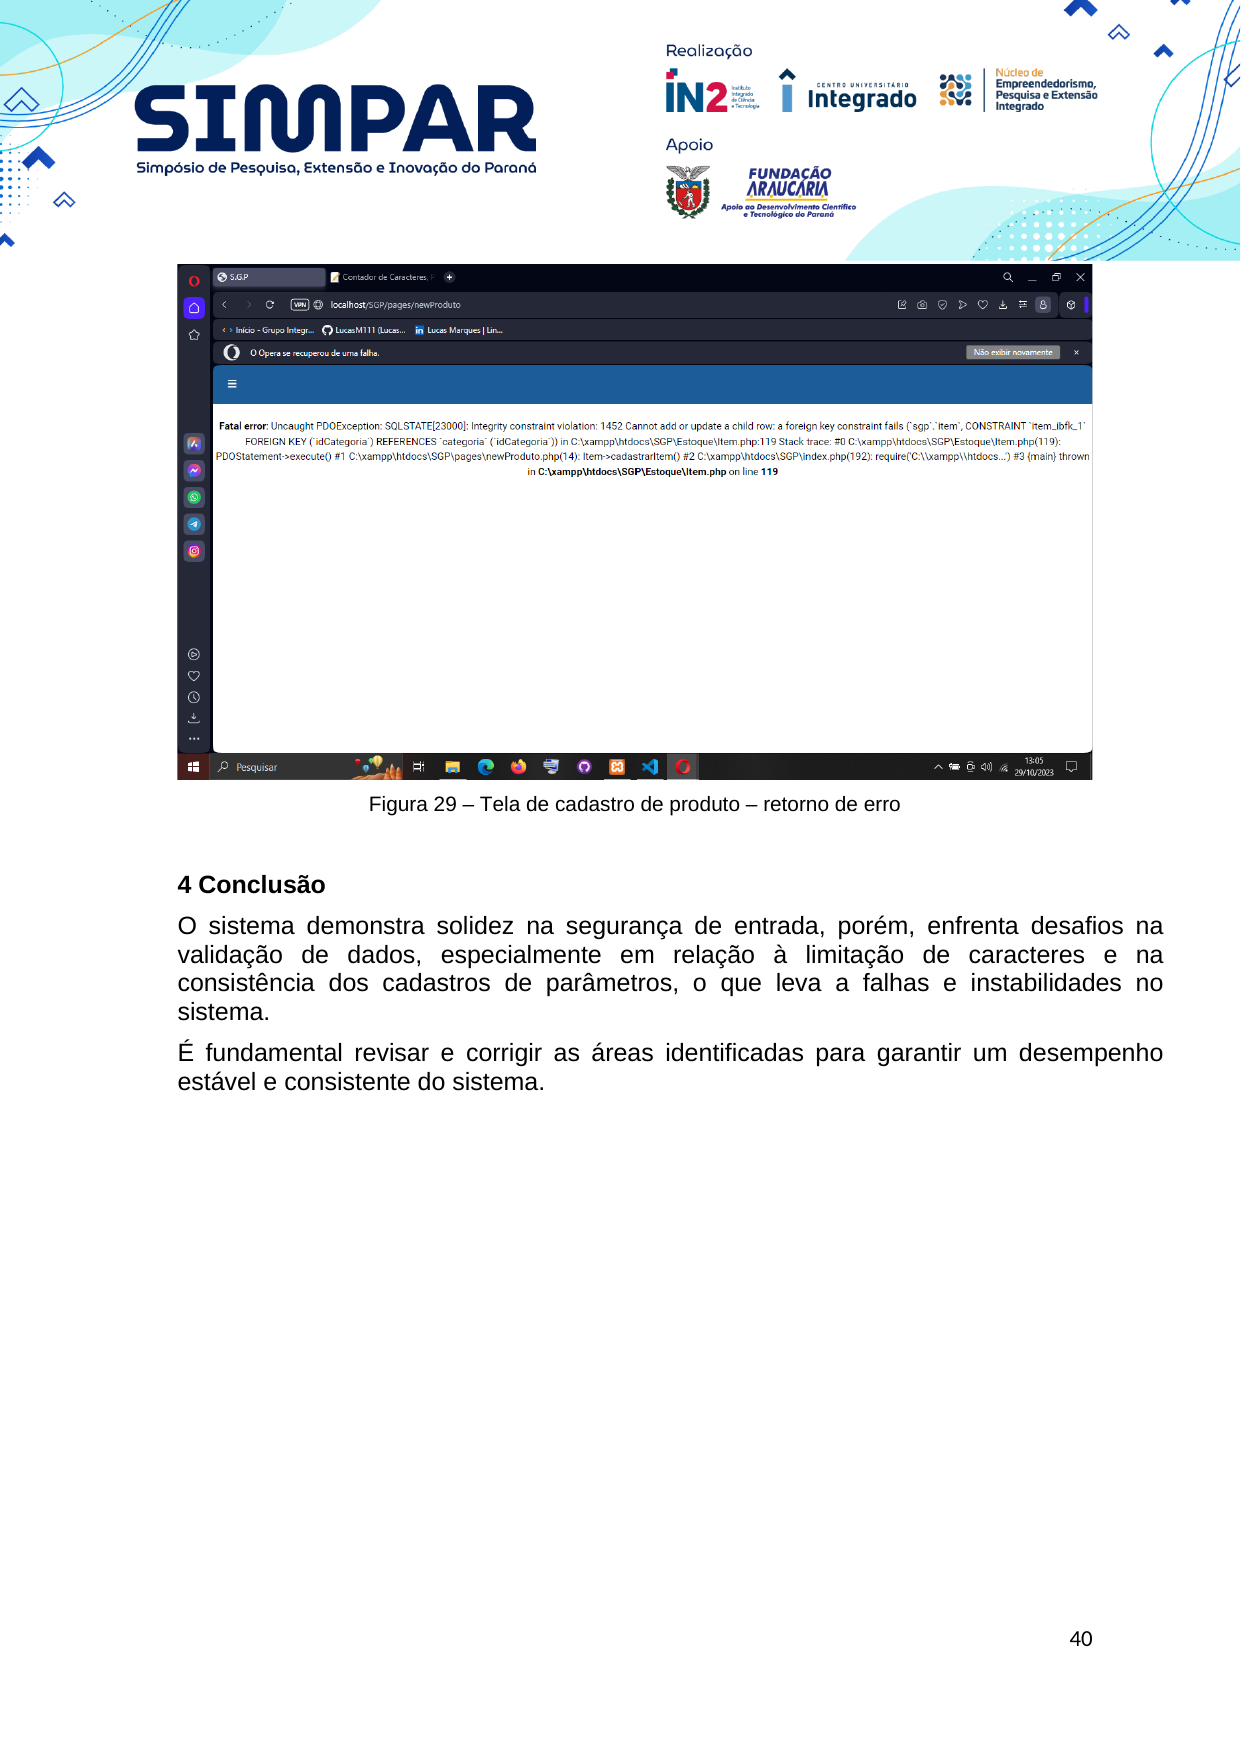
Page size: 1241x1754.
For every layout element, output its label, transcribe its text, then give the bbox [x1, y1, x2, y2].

picture [177, 264, 1093, 780]
text Figura 29 – Tela de cadastro de produto – retorno de erro [177, 792, 1092, 816]
text 4 Conclusão [177, 870, 1165, 898]
text É fundamental revisar e corrigir as áreas identificadas para garantir um desempenho estável e consistente do sistema. [177, 1038, 1165, 1096]
text O sistema demonstra solidez na segurança de entrada, porém, enfrenta desafios na validação de dados, especialmente em relação à limitação de caracteres e na consistência dos cadastros de parâmetros, o que leva a falhas e instabilidades no sistema. [177, 911, 1165, 1026]
picture [0, 0, 1241, 261]
